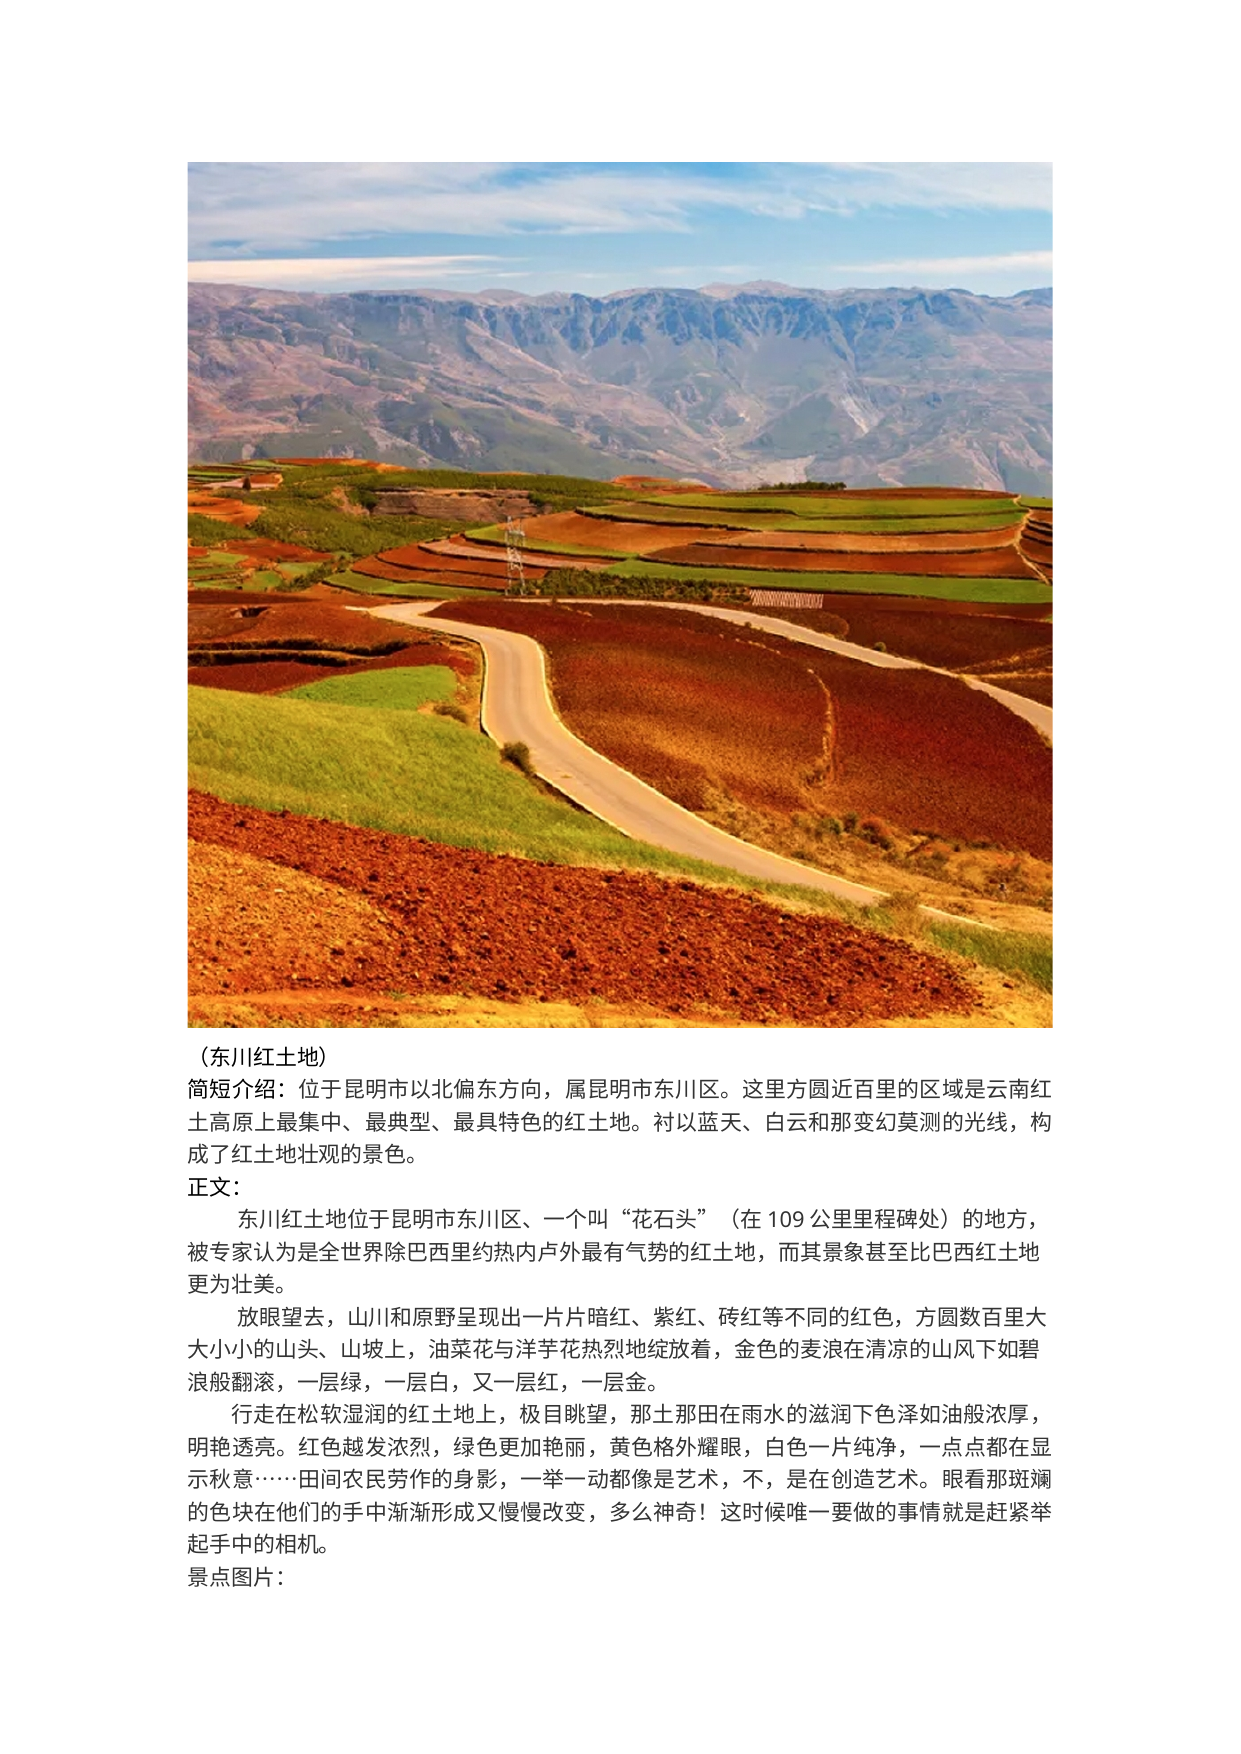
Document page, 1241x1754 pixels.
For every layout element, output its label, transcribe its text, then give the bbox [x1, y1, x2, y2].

picture [187, 162, 1053, 1028]
text 简短介绍：位于昆明市以北偏东方向，属昆明市东川区。这里方圆近百里的区域是云南红土高原上最集中、最典型、最具特色的红土地。衬以蓝天、白云和那变幻莫测的光线，构成了红土地壮观的景色。 [187, 1072, 1053, 1169]
text 正文： [187, 1169, 1053, 1202]
text 景点图片： [187, 1559, 1053, 1592]
text 行走在松软湿润的红土地上，极目眺望，那土那田在雨水的滋润下色泽如油般浓厚，明艳透亮。红色越发浓烈，绿色更加艳丽，黄色格外耀眼，白色一片纯净，一点点都在显示秋意……田间农民劳作的身影，一举一动都像是艺术，不，是在创造艺术。眼看那斑斓的色块在他们的手中渐渐形成又慢慢改变，多么神奇！这时候唯一要做的事情就是赶紧举起手中的相机。 [187, 1397, 1053, 1559]
text 放眼望去，山川和原野呈现出一片片暗红、紫红、砖红等不同的红色，方圆数百里大大小小的山头、山坡上，油菜花与洋芋花热烈地绽放着，金色的麦浪在清凉的山风下如碧浪般翻滚，一层绿，一层白，又一层红，一层金。 [187, 1299, 1053, 1397]
text （东川红土地） [187, 1039, 1053, 1072]
text 东川红土地位于昆明市东川区、一个叫“花石头”（在109公里里程碑处）的地方，被专家认为是全世界除巴西里约热内卢外最有气势的红土地，而其景象甚至比巴西红土地更为壮美。 [187, 1202, 1053, 1299]
